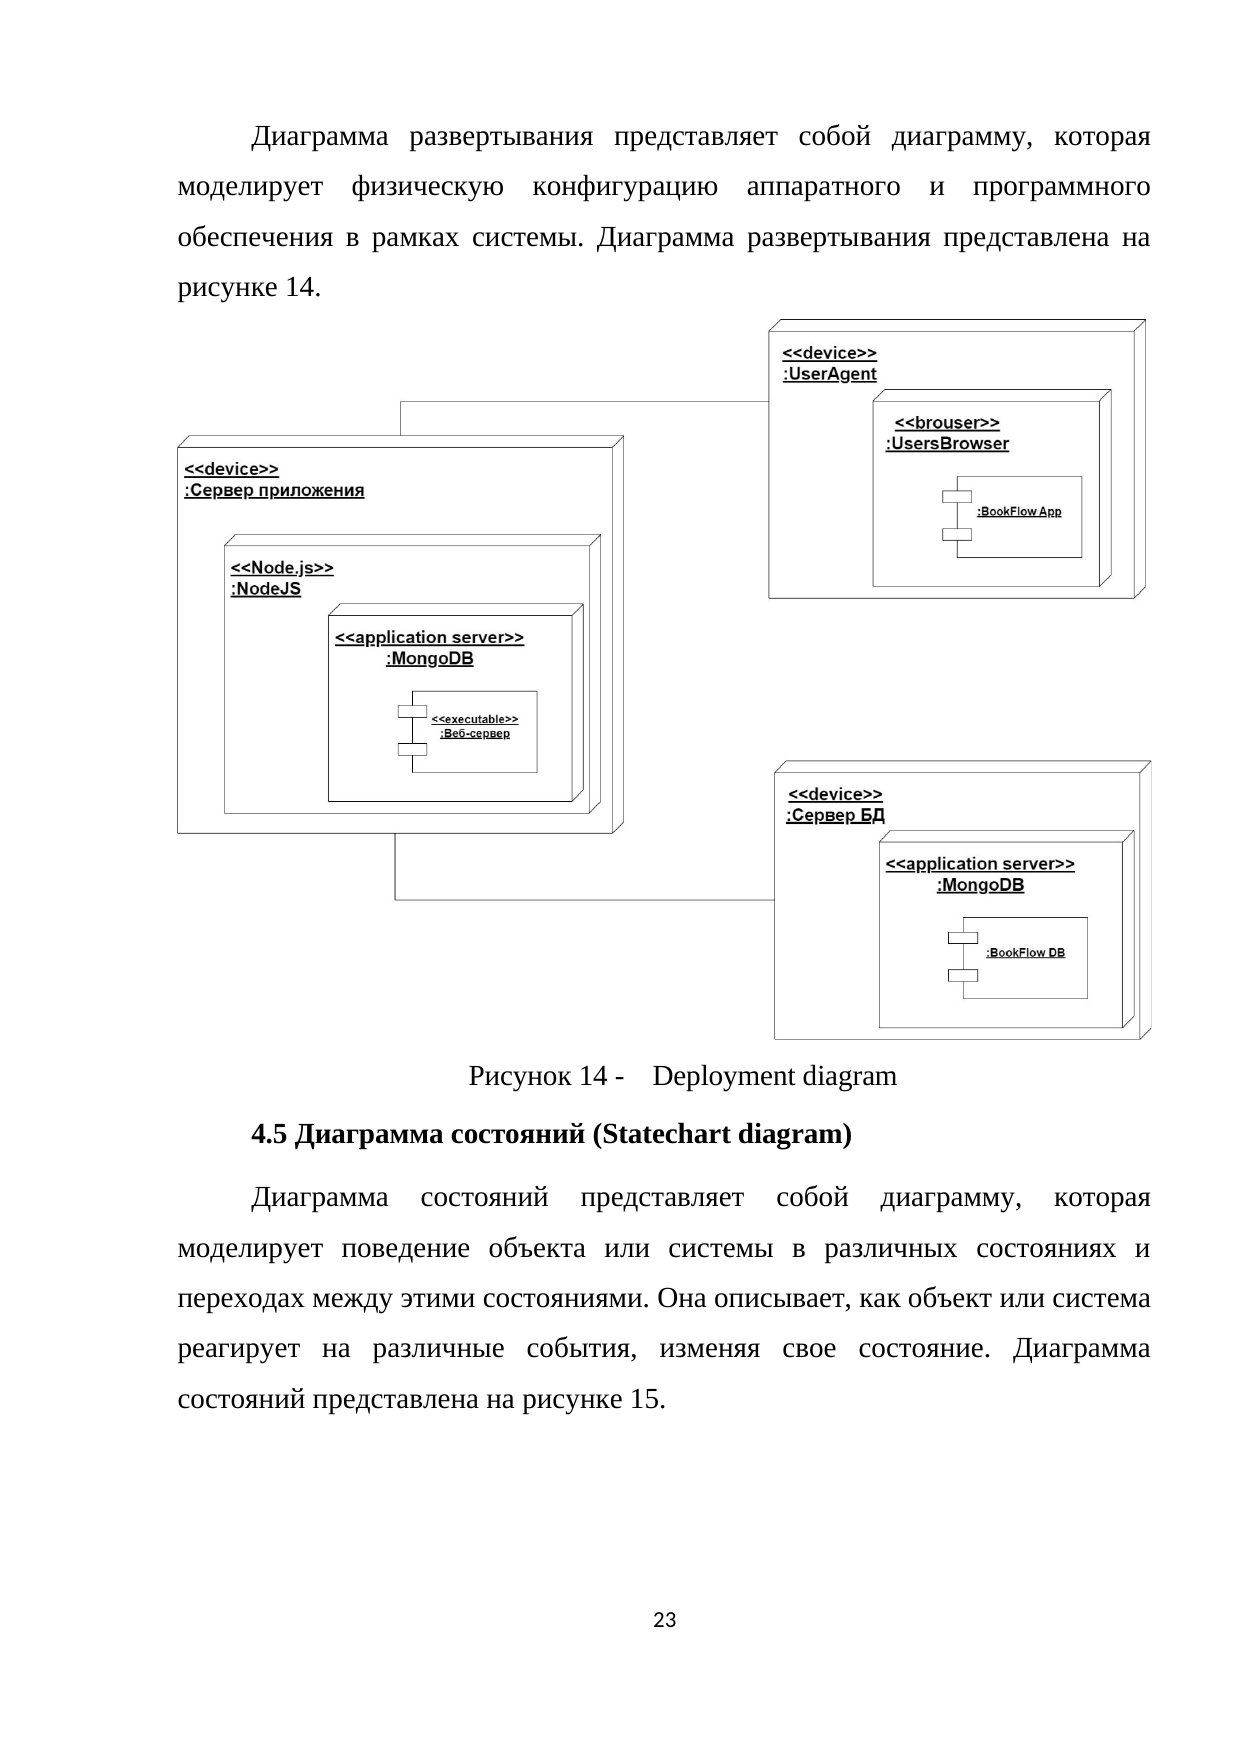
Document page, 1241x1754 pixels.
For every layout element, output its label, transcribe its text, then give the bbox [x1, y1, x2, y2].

picture [177, 319, 1152, 1040]
text Диаграмма состояний представляет собой диаграмму, которая моделирует поведение объекта или системы в различных состояниях и переходах между этими состояниями. Она описывает, как объект или система реагирует на различные события, изменяя свое состояние. Диаграмма состояний представлена на рисунке 15. [177, 1179, 1152, 1414]
text Диаграмма развертывания представляет собой диаграмму, которая моделирует физическую конфигурацию аппаратного и программного обеспечения в рамках системы. Диаграмма развертывания представлена на рисунке 14. [177, 118, 1152, 303]
text Диаграмма состояний (Statechart diagram) [251, 1117, 1152, 1150]
text Deployment diagram [214, 1058, 1152, 1092]
